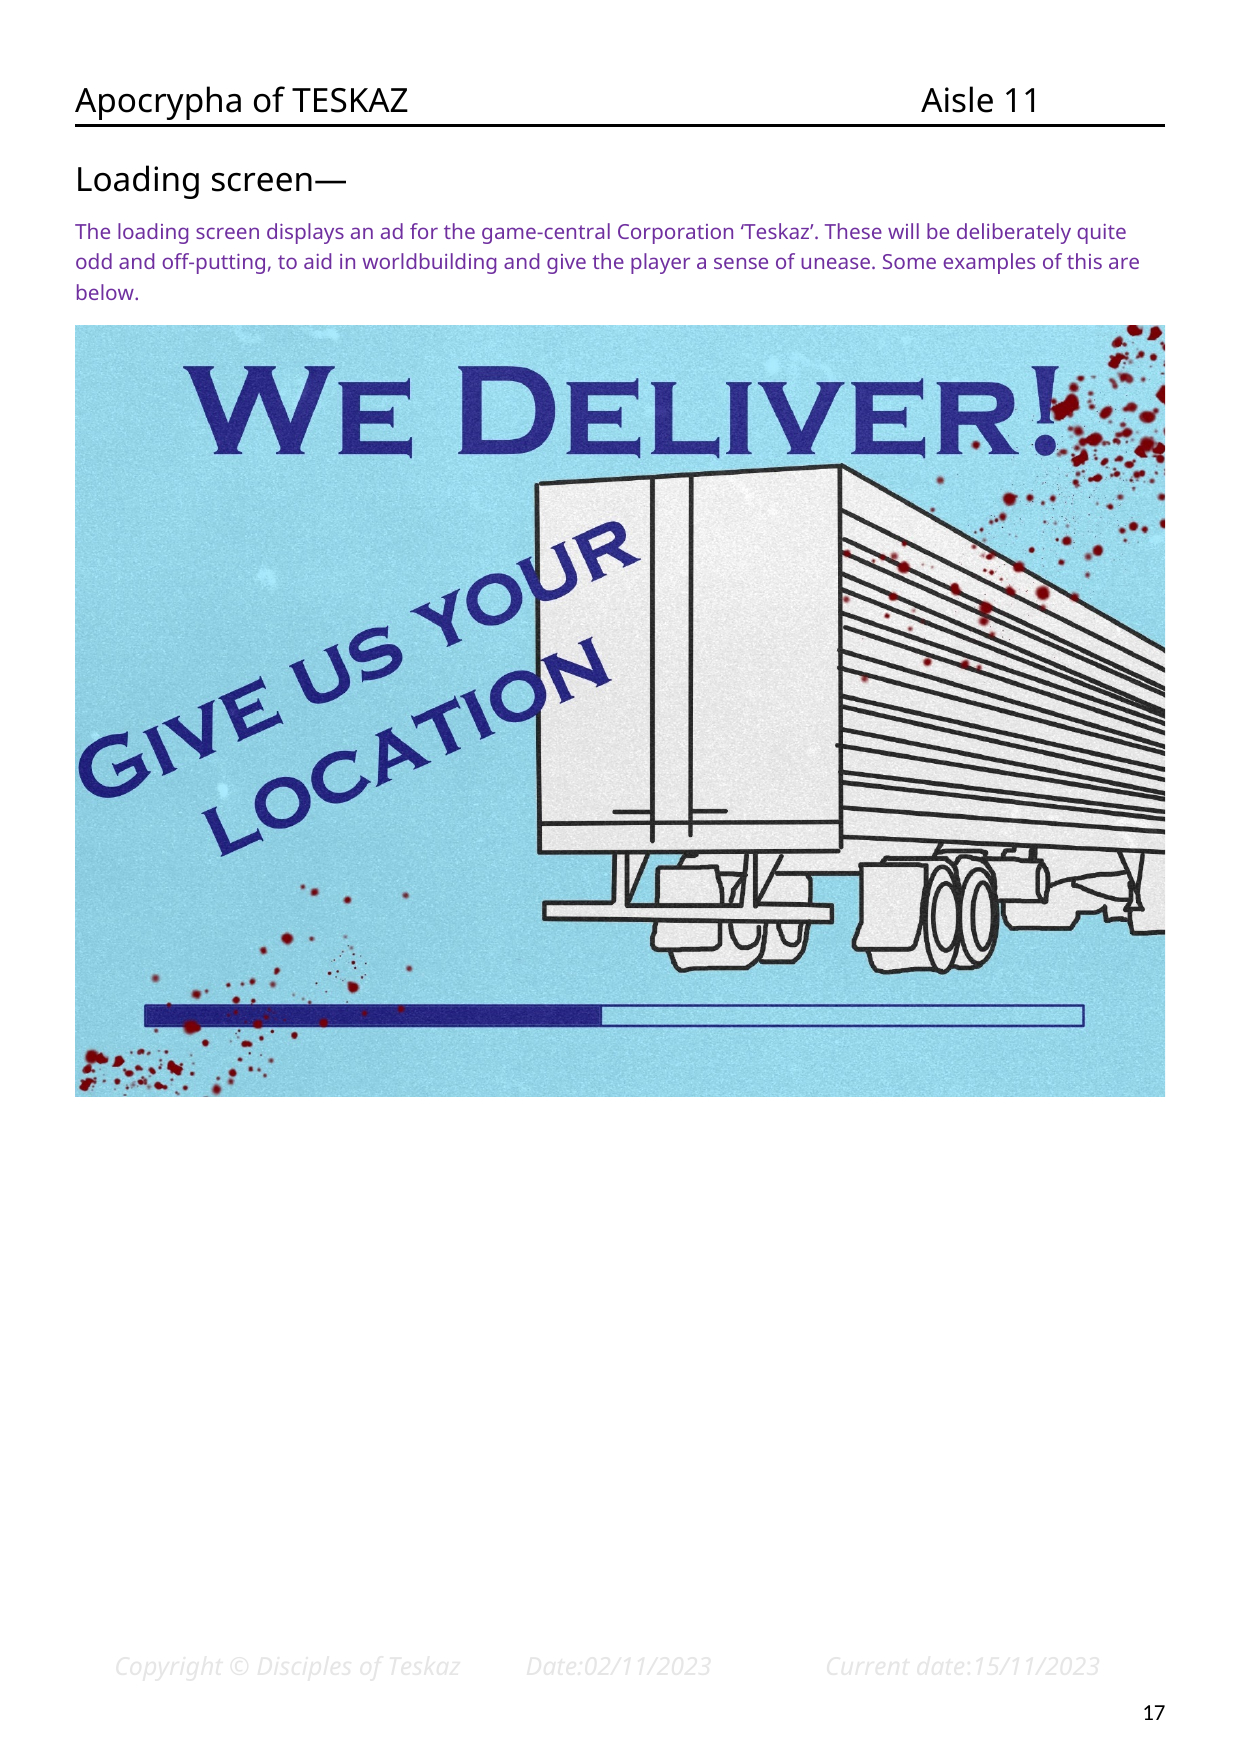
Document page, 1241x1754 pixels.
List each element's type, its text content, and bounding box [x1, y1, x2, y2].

text The loading screen displays an ad for the game-central Corporation ‘Teskaz’. These will be deliberately quite odd and off-putting, to aid in worldbuilding and give the player a sense of unease. Some examples of this are below. [75, 217, 1165, 307]
subtitle Loading screen— [75, 155, 1165, 201]
picture [75, 325, 1166, 1097]
